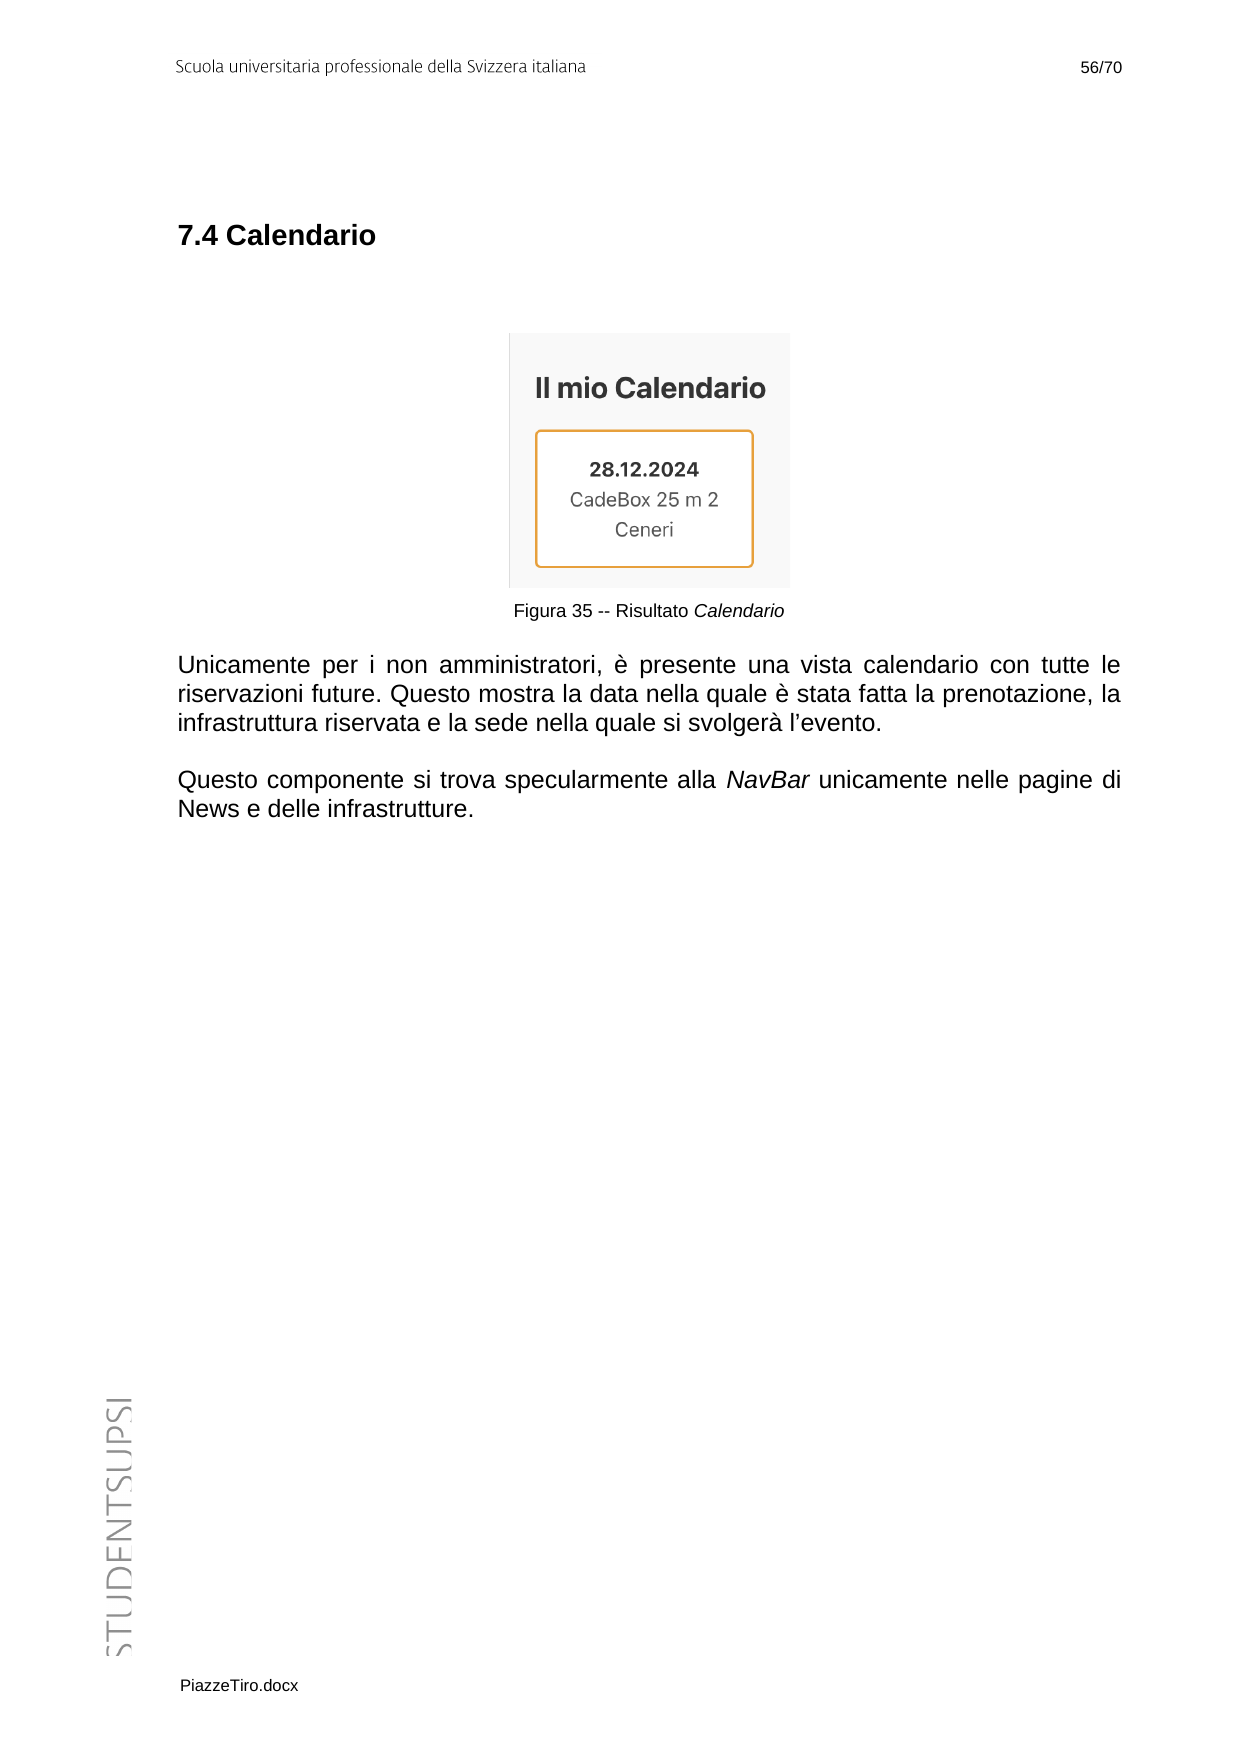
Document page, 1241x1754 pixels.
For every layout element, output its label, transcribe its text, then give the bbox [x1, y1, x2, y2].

text Unicamente per i non amministratori, è presente una vista calendario con tutte le riservazioni future. Questo mostra la data nella quale è stata fatta la prenotazione, la infrastruttura riservata e la sede nella quale si svolgerà l’evento. [177, 650, 1122, 737]
picture [106, 1399, 132, 1657]
subtitle 7.4 Calendario [177, 218, 1122, 251]
picture [509, 333, 791, 588]
text Figura 35 -- Risultato Calendario [177, 600, 1122, 622]
text Questo componente si trova specularmente alla NavBar unicamente nelle pagine di News e delle infrastrutture. [177, 765, 1122, 823]
picture [168, 53, 602, 80]
